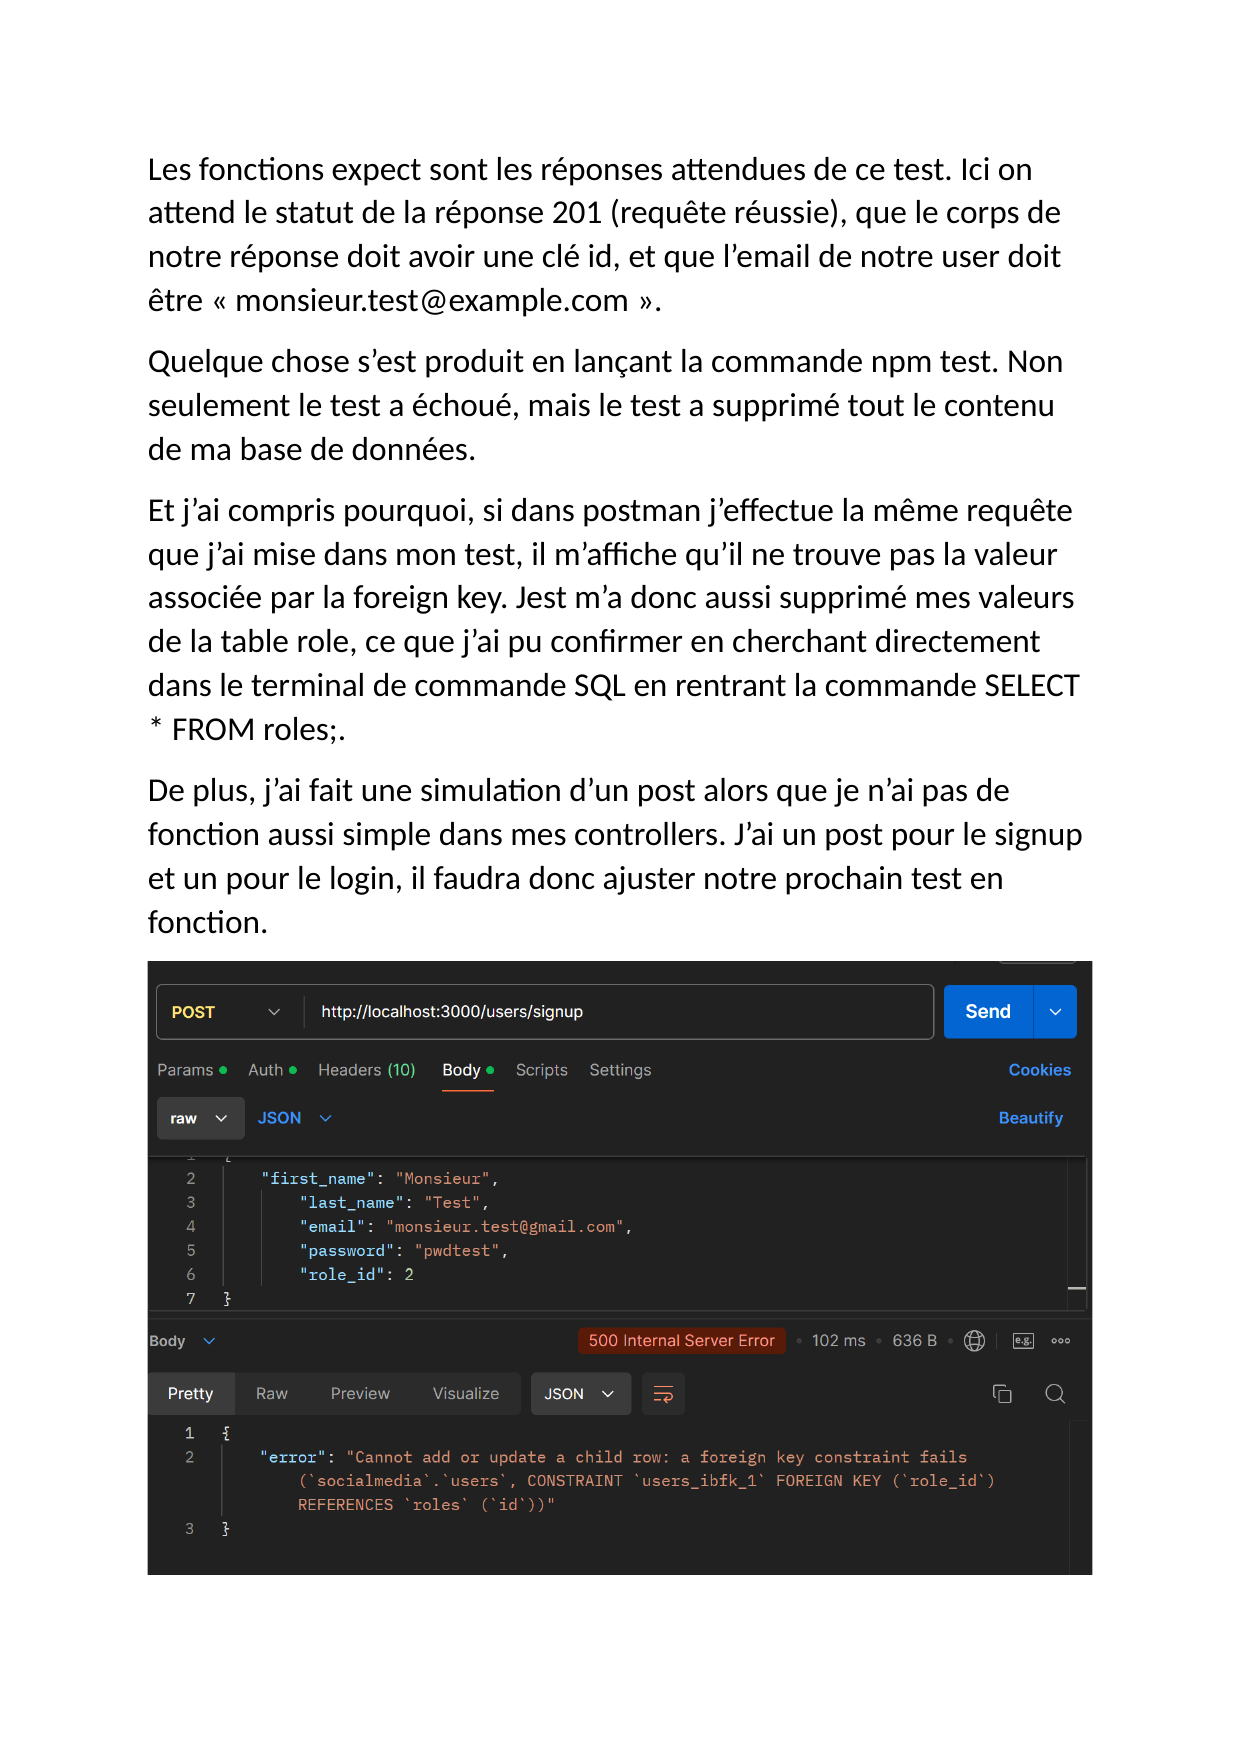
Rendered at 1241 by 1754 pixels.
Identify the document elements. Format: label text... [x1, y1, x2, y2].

text De plus, j’ai fait une simulation d’un post alors que je n’ai pas de fonction aussi simple dans mes controllers. J’ai un post pour le signup et un pour le login, il faudra donc ajuster notre prochain test en fonction. [148, 769, 1093, 942]
picture [147, 961, 1093, 1575]
text Et j’ai compris pourquoi, si dans postman j’effectue la même requête que j’ai mise dans mon test, il m’affiche qu’il ne trouve pas la valeur associée par la foreign key. Jest m’a donc aussi supprimé mes valeurs de la table role, ce que j’ai pu confirmer en cherchant directement dans le terminal de commande SQL en rentrant la commande SELECT * FROM roles;. [148, 489, 1093, 749]
text Les fonctions expect sont les réponses attendues de ce test. Ici on attend le statut de la réponse 201 (requête réussie), que le corps de notre réponse doit avoir une clé id, et que l’email de notre user doit être « monsieur.test@example.com ». [148, 148, 1093, 320]
text Quelque chose s’est produit en lançant la commande npm test. Non seulement le test a échoué, mais le test a supprimé tout le contenu de ma base de données. [148, 340, 1093, 469]
